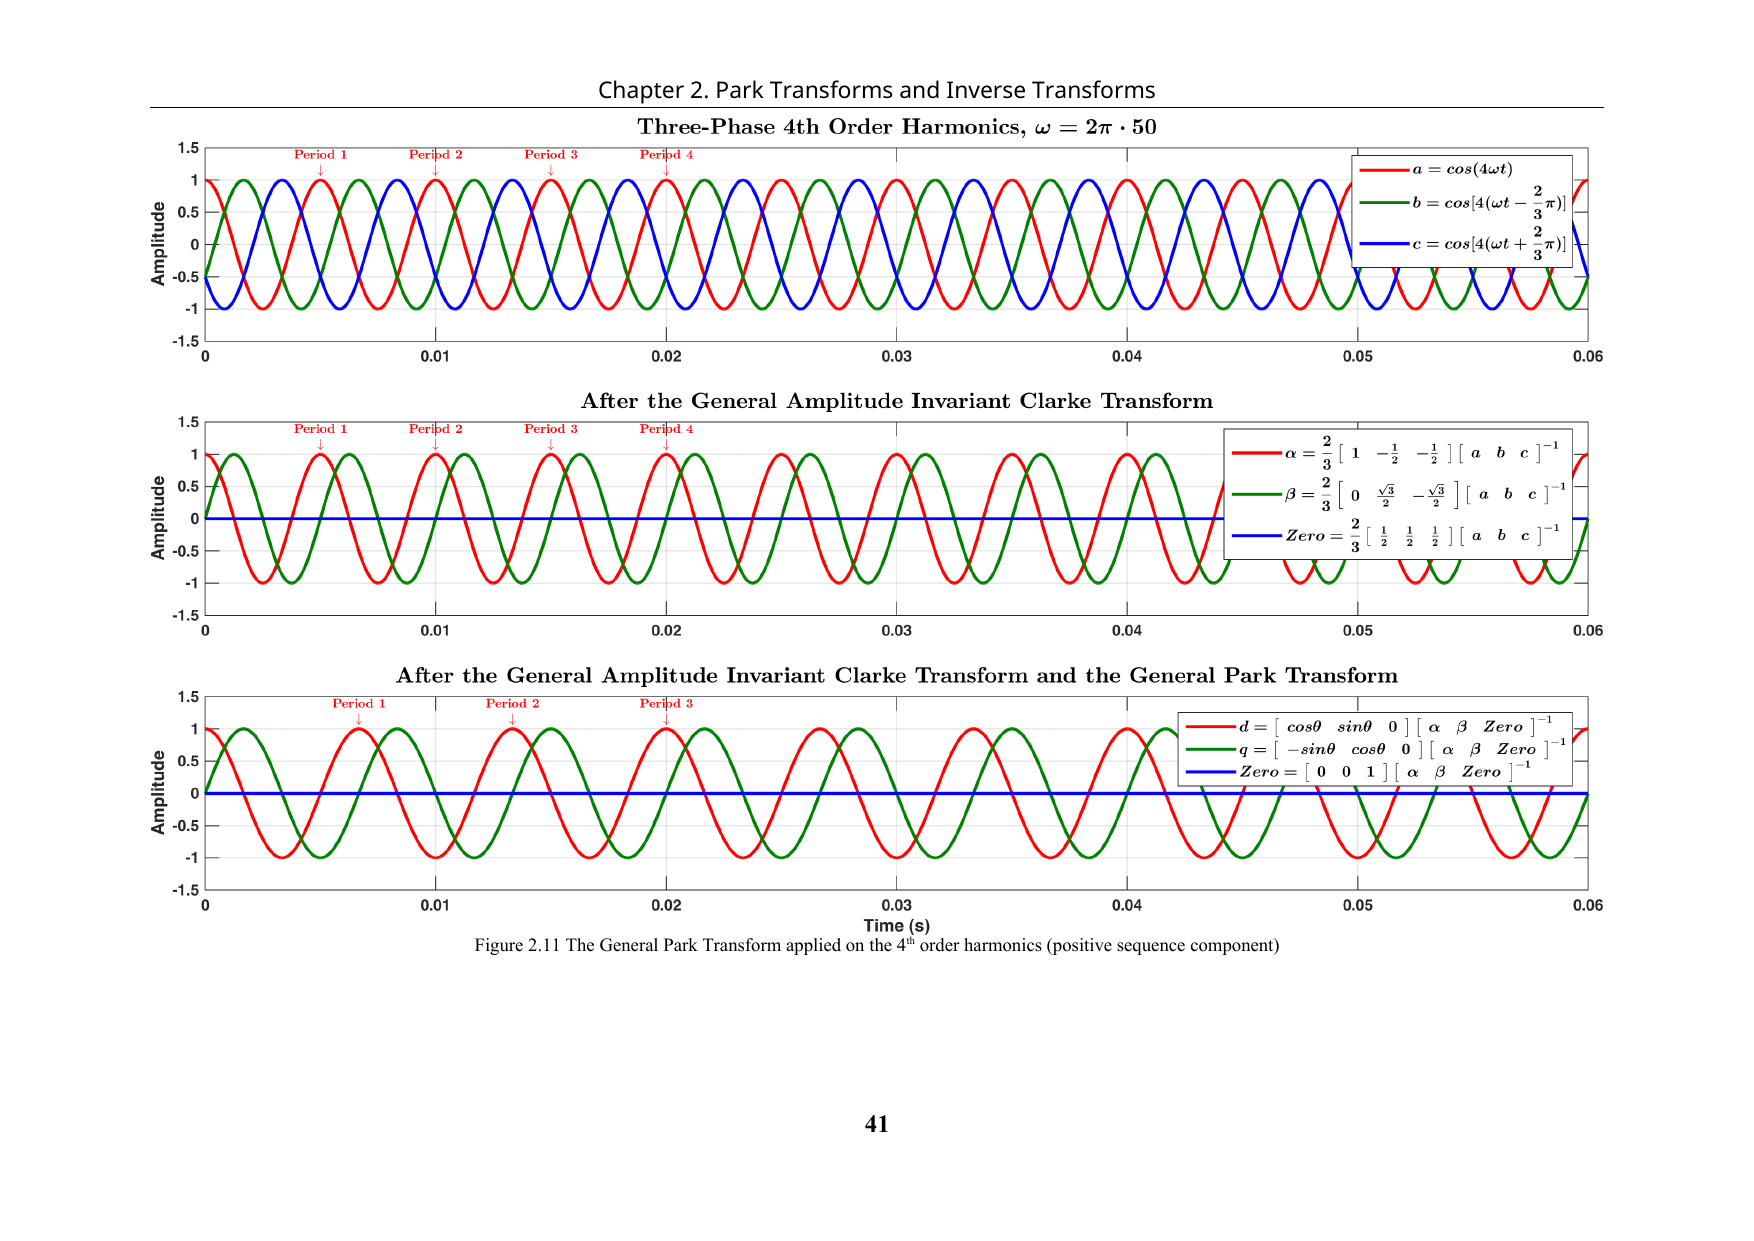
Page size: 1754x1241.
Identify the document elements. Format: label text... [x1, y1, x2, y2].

text Figure . The General Park Transform applied on the 4th order harmonics (positive sequence component) [150, 934, 1604, 956]
picture [151, 118, 1603, 935]
